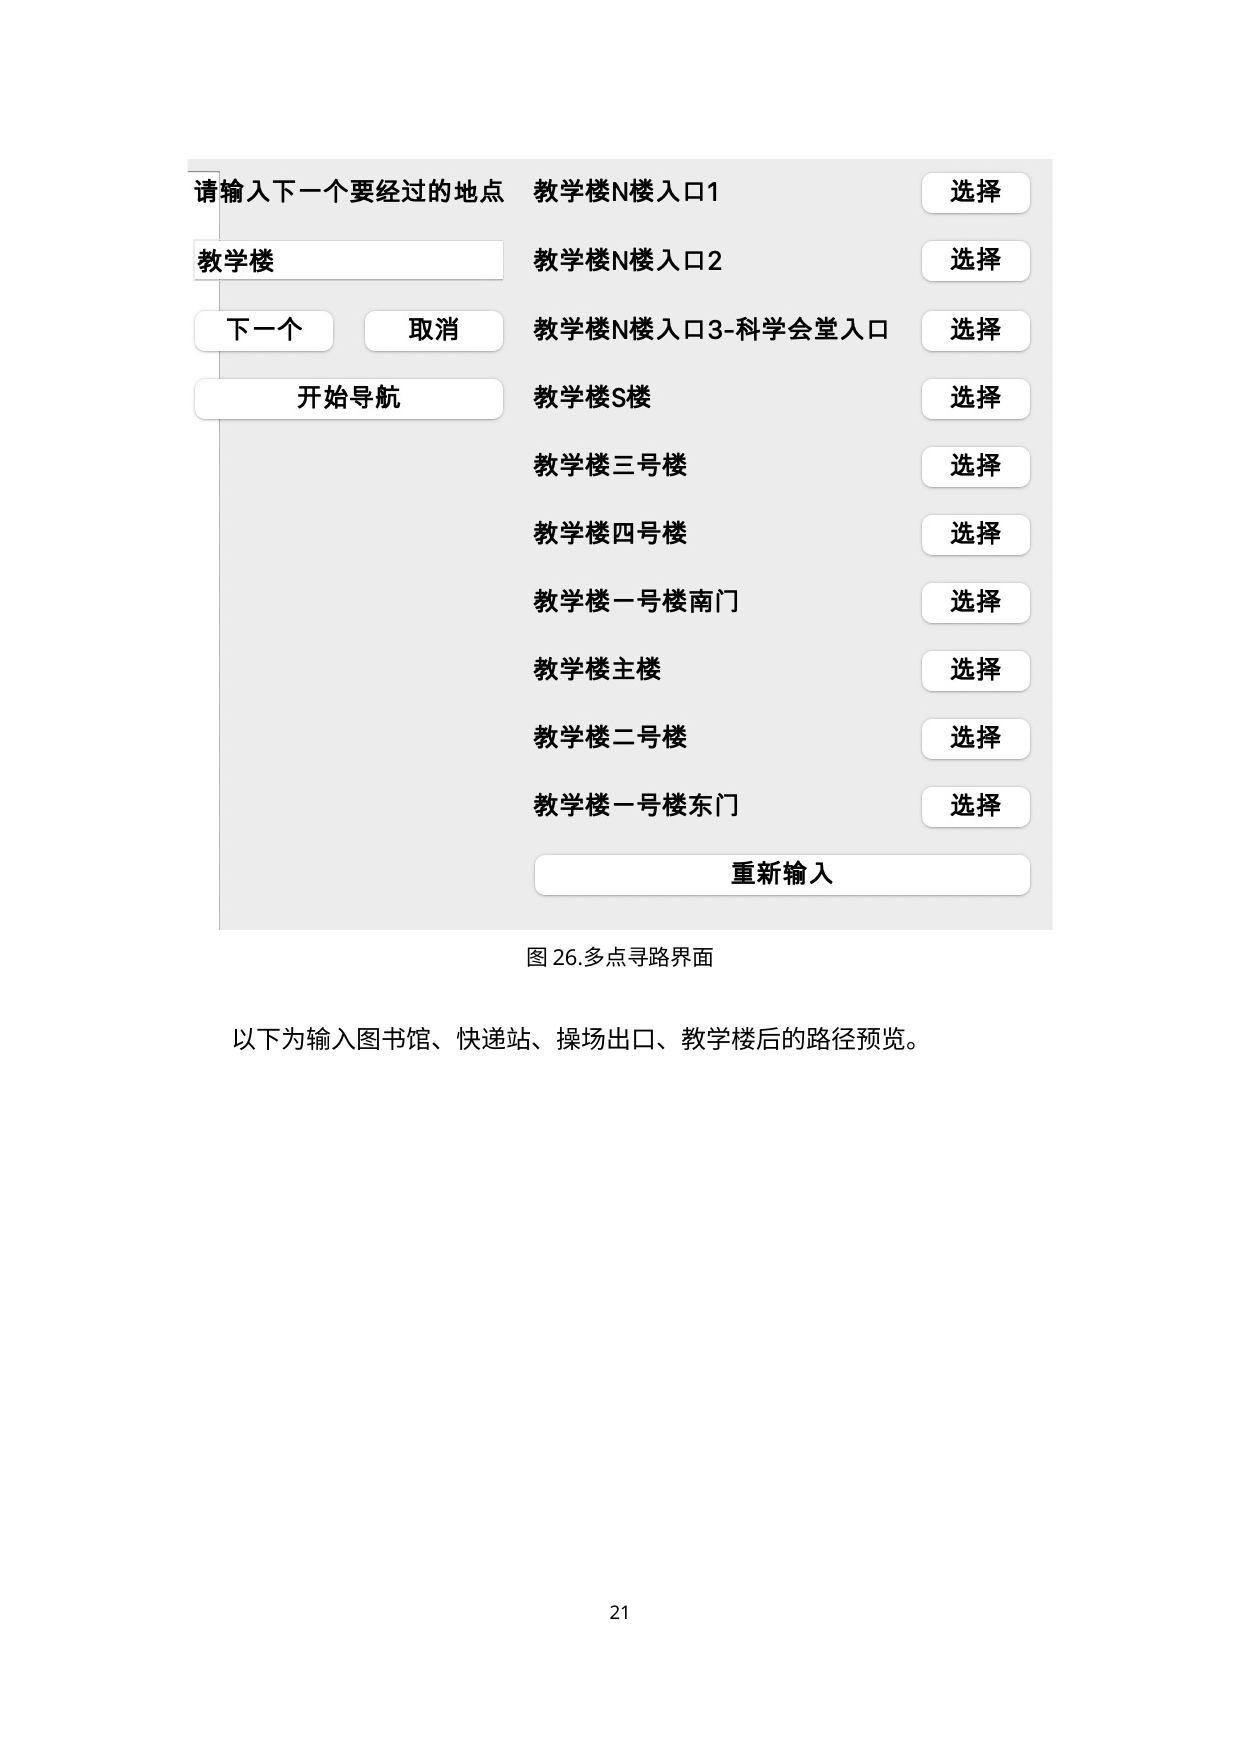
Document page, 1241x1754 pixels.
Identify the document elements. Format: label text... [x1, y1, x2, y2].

picture [187, 159, 1053, 930]
text 图26.多点寻路界面 [187, 940, 1053, 972]
text 以下为输入图书馆、快递站、操场出口、教学楼后的路径预览。 [187, 1005, 1053, 1070]
